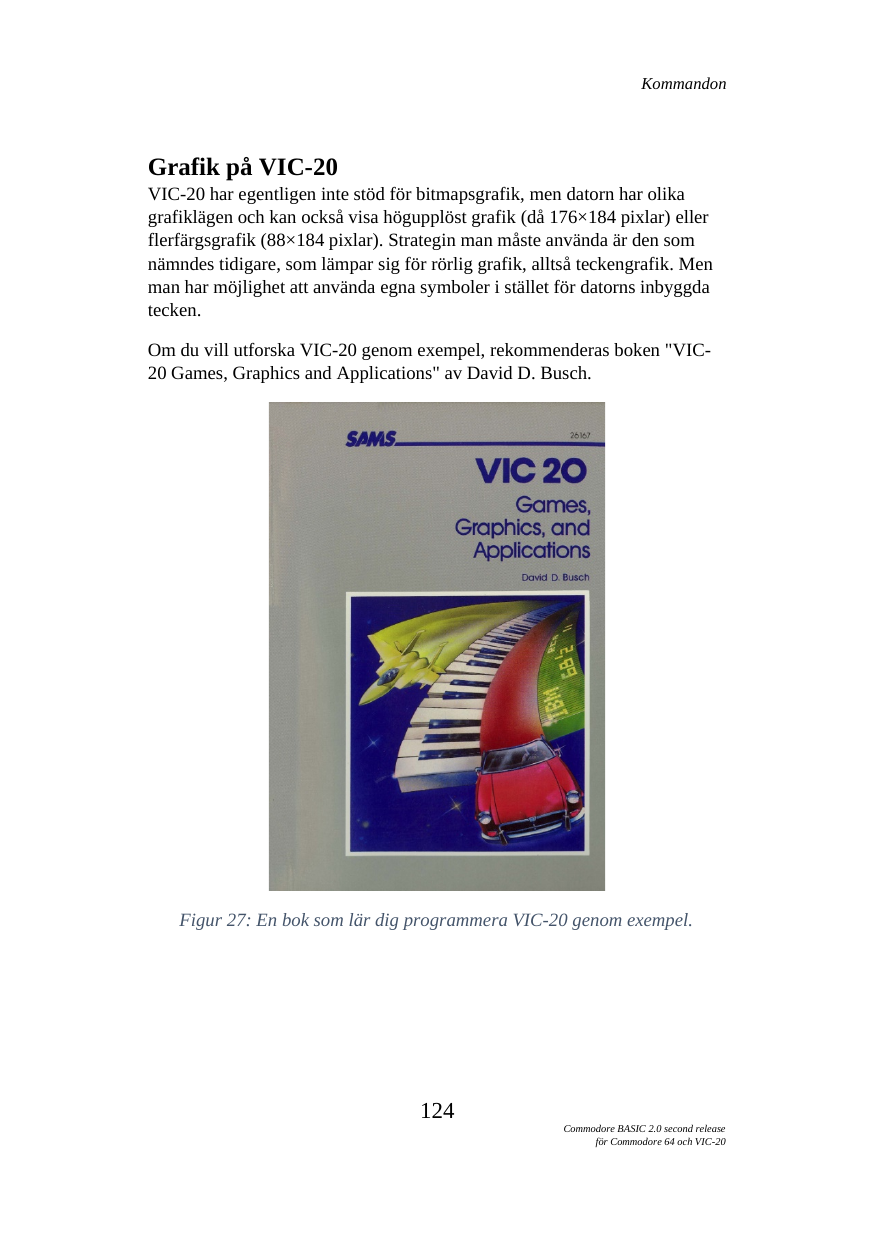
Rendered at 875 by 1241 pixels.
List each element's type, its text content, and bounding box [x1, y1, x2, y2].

text Figur 27: En bok som lär dig programmera VIC-20 genom exempel. [148, 908, 726, 930]
picture [268, 402, 606, 891]
text Om du vill utforska VIC-20 genom exempel, rekommenderas boken "VIC-20 Games, Graphics and Applications" av David D. Busch. [148, 339, 726, 384]
subtitle Grafik på VIC-20 [148, 152, 726, 181]
text VIC-20 har egentligen inte stöd för bitmapsgrafik, men datorn har olika grafiklägen och kan också visa högupplöst grafik (då 176×184 pixlar) eller flerfärgsgrafik (88×184 pixlar). Strategin man måste använda är den som nämndes tidigare, som lämpar sig för rörlig grafik, alltså teckengrafik. Men man har möjlighet att använda egna symboler i stället för datorns inbyggda tecken. [148, 183, 726, 321]
